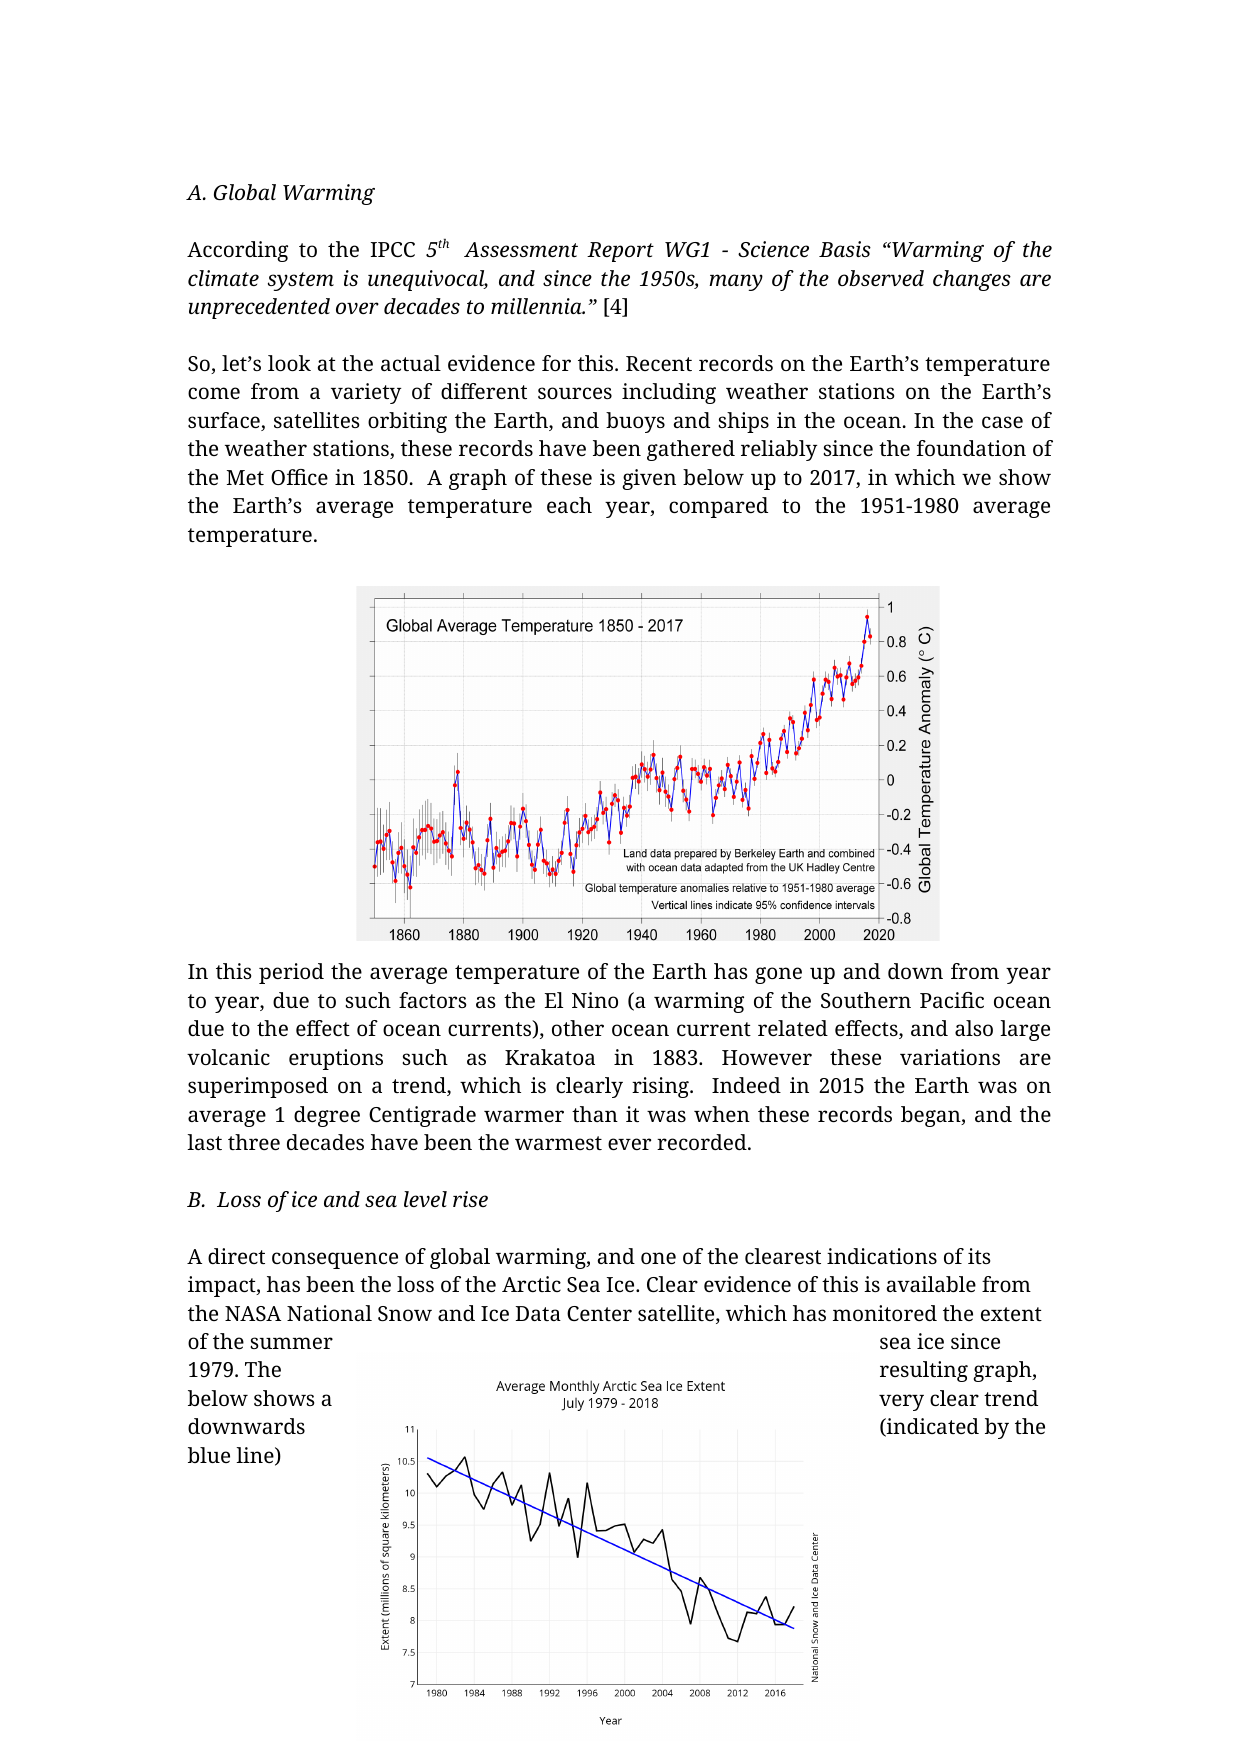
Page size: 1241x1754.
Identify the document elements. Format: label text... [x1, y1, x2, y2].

text In this period the average temperature of the Earth has gone up and down from year to year, due to such factors as the El Nino (a warming of the Southern Pacific ocean due to the effect of ocean currents), other ocean current related effects, and also large volcanic eruptions such as Krakatoa in 1883. However these variations are superimposed on a trend, which is clearly rising. Indeed in 2015 the Earth was on average 1 degree Centigrade warmer than it was when these records began, and the last three decades have been the warmest ever recorded. [187, 957, 1053, 1157]
picture [356, 586, 939, 941]
text B. Loss of ice and sea level rise [187, 1185, 1053, 1213]
picture [356, 1352, 860, 1741]
text A. Global Warming [187, 178, 1053, 207]
text According to the IPCC 5th Assessment Report WG1 - Science Basis “Warming of the climate system is unequivocal, and since the 1950s, many of the observed changes are unprecedented over decades to millennia.” [4] [187, 235, 1053, 321]
text A direct consequence of global warming, and one of the clearest indications of its impact, has been the loss of the Arctic Sea Ice. Clear evidence of this is available from the NASA National Snow and Ice Data Center satellite, which has monitored the extent of the summer sea ice since 1979. The resulting graph, below shows a very clear trend downwards (indicated by the blue line) [187, 1242, 1053, 1469]
text So, let’s look at the actual evidence for this. Recent records on the Earth’s temperature come from a variety of different sources including weather stations on the Earth’s surface, satellites orbiting the Earth, and buoys and ships in the ocean. In the case of the weather stations, these records have been gathered reliably since the foundation of the Met Office in 1850. A graph of these is given below up to 2017, in which we show the Earth’s average temperature each year, compared to the 1951-1980 average temperature. [187, 349, 1053, 548]
